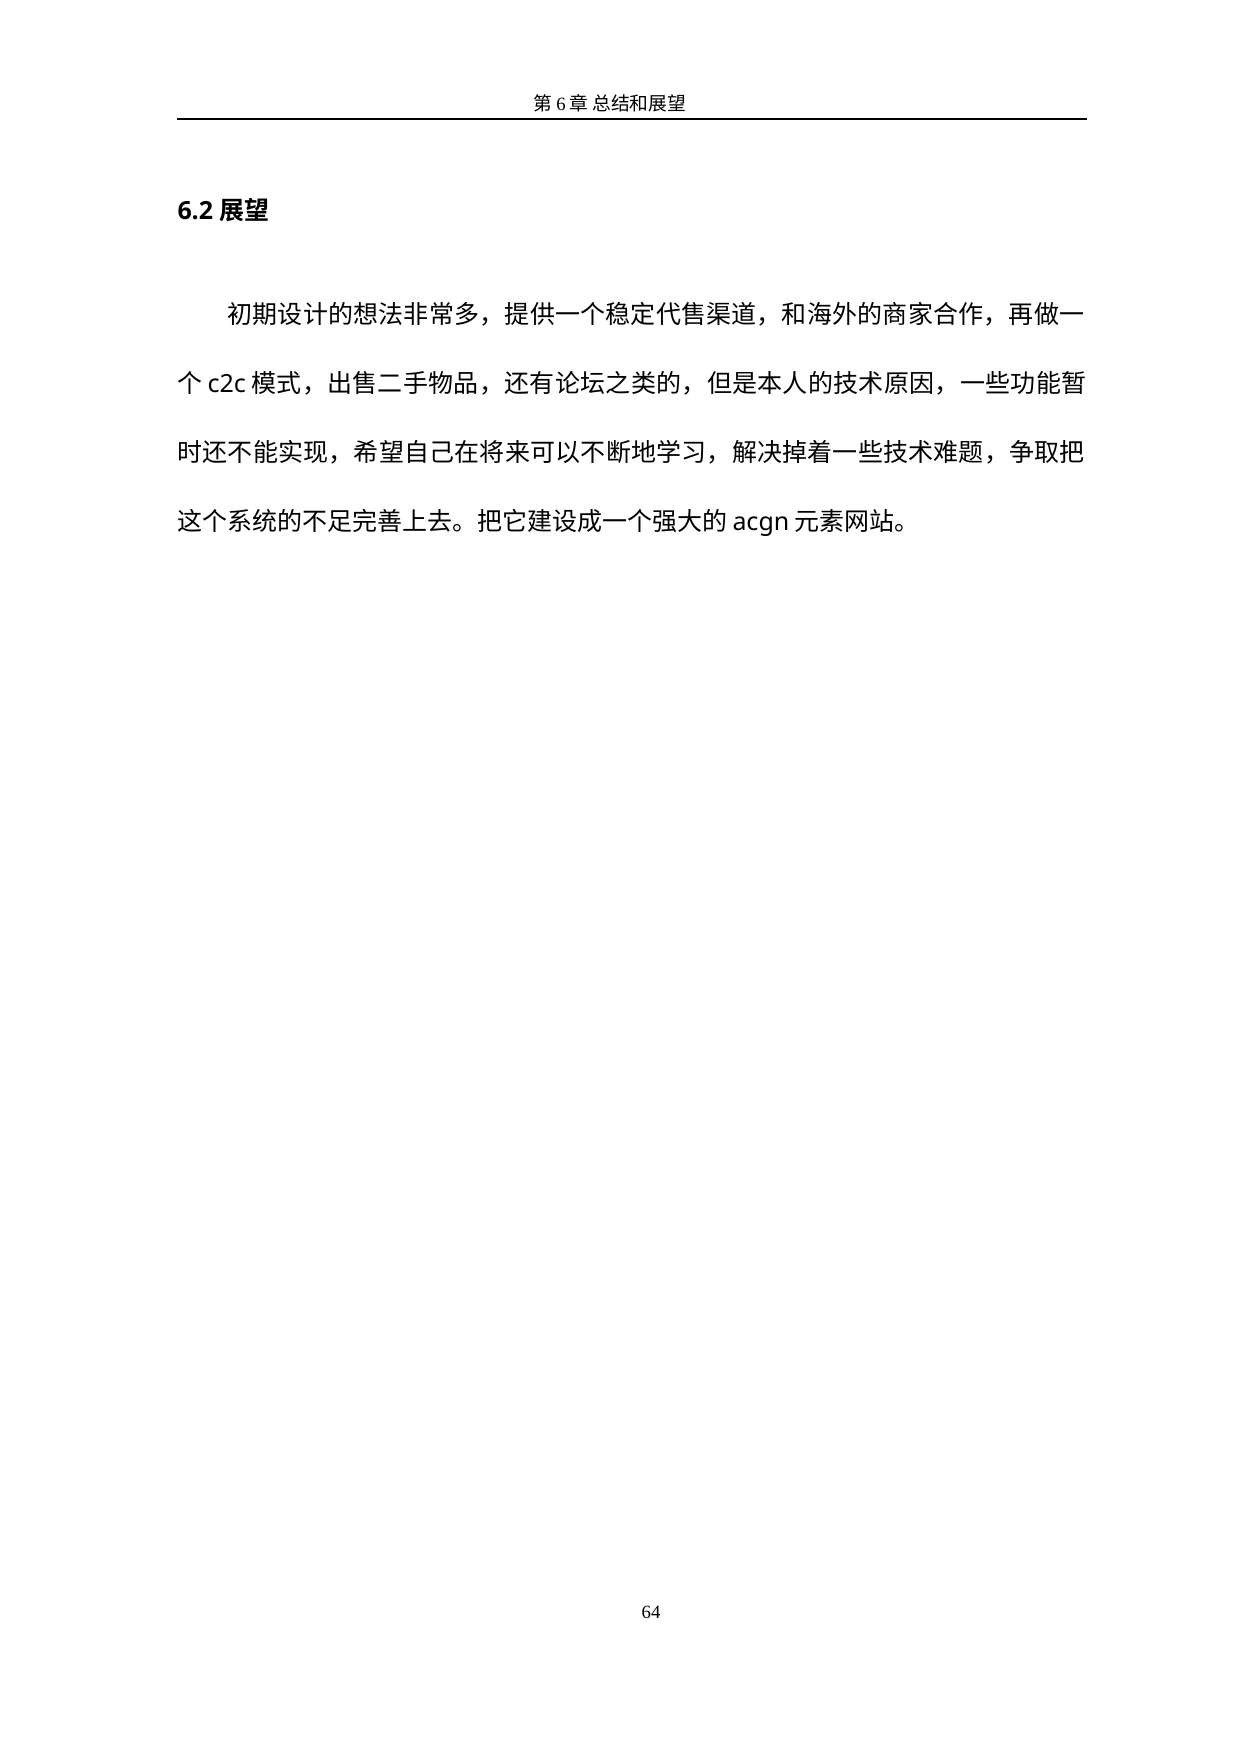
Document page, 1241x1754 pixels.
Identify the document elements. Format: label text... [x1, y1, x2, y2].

subtitle 6.2 展望 [177, 174, 1087, 243]
text 初期设计的想法非常多，提供一个稳定代售渠道，和海外的商家合作，再做一个c2c模式，出售二手物品，还有论坛之类的，但是本人的技术原因，一些功能暂时还不能实现，希望自己在将来可以不断地学习，解决掉着一些技术难题，争取把这个系统的不足完善上去。把它建设成一个强大的acgn元素网站。 [177, 278, 1087, 554]
